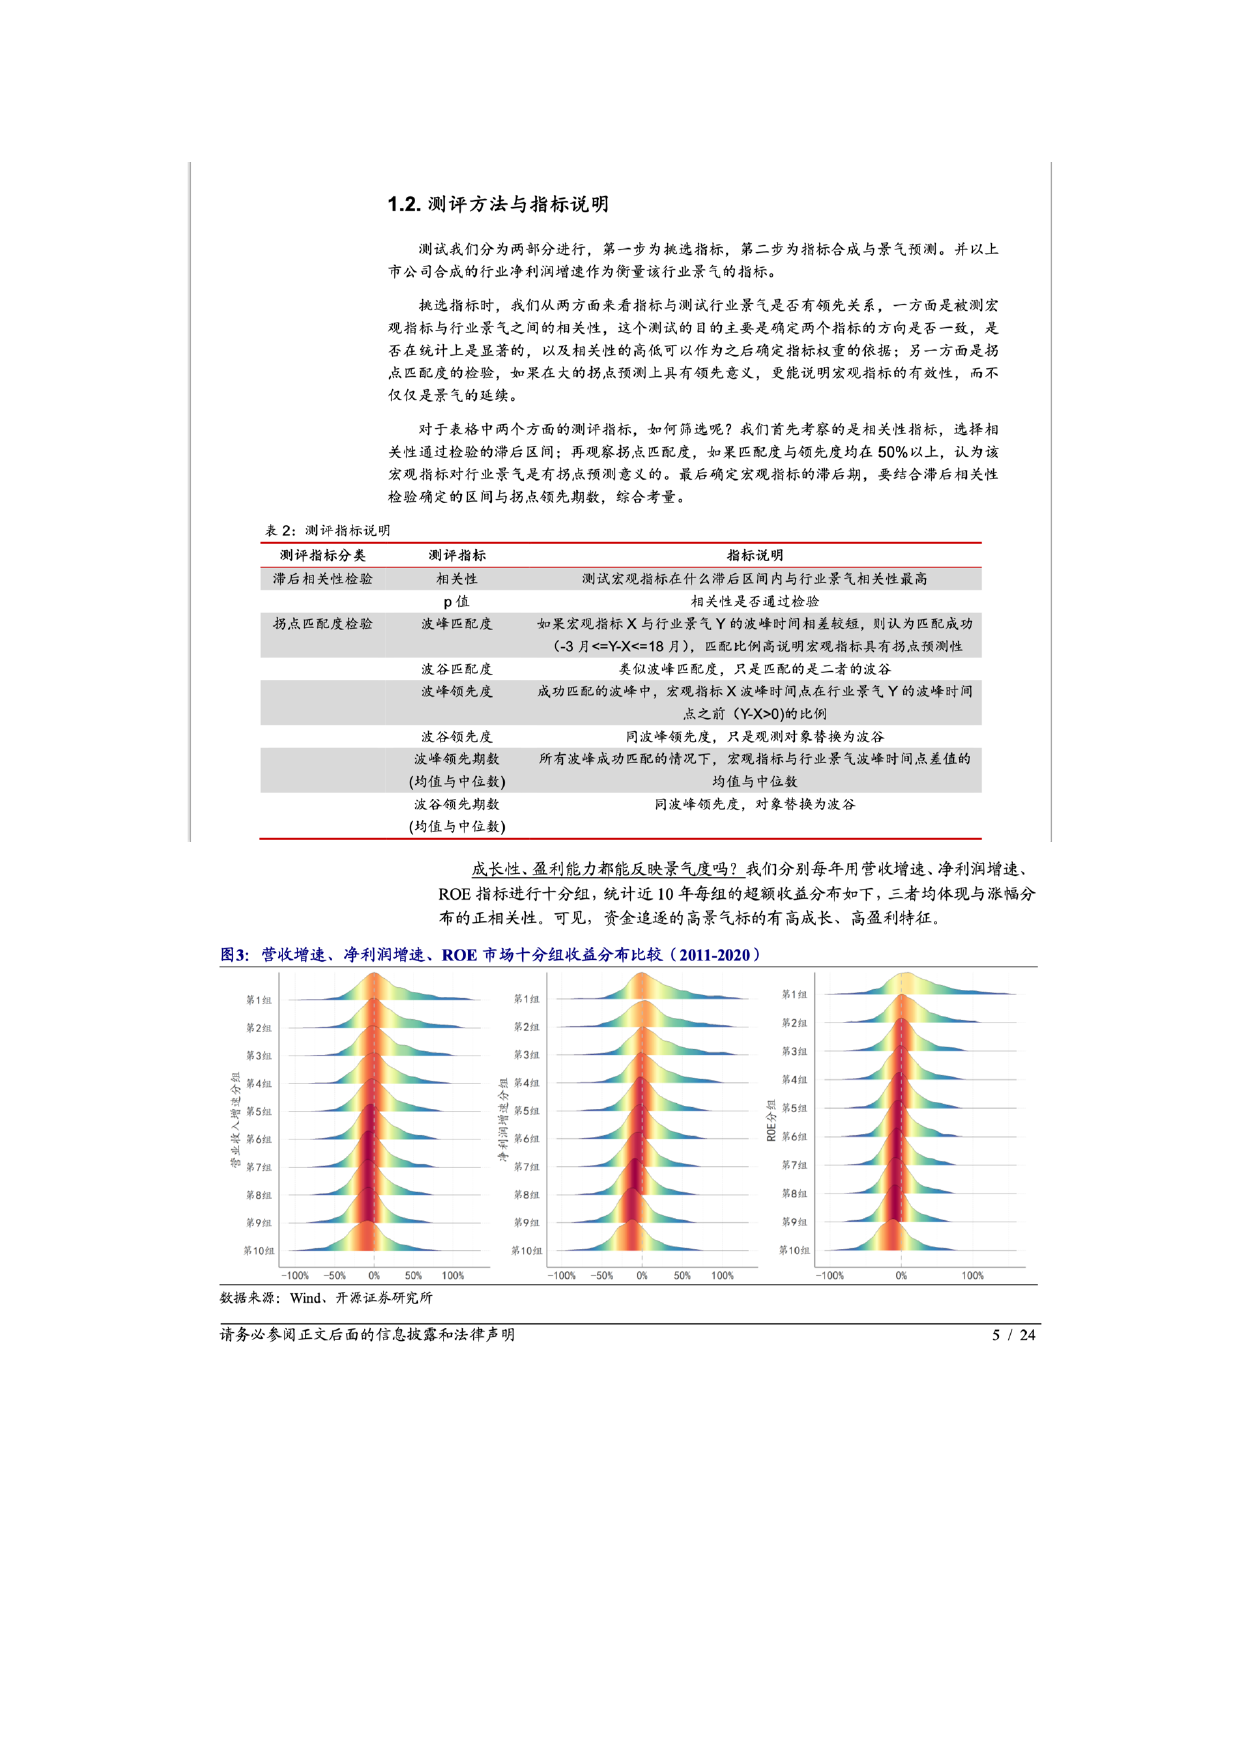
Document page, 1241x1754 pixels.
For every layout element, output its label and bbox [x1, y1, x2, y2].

picture [187, 162, 1053, 842]
picture [187, 844, 1053, 1357]
